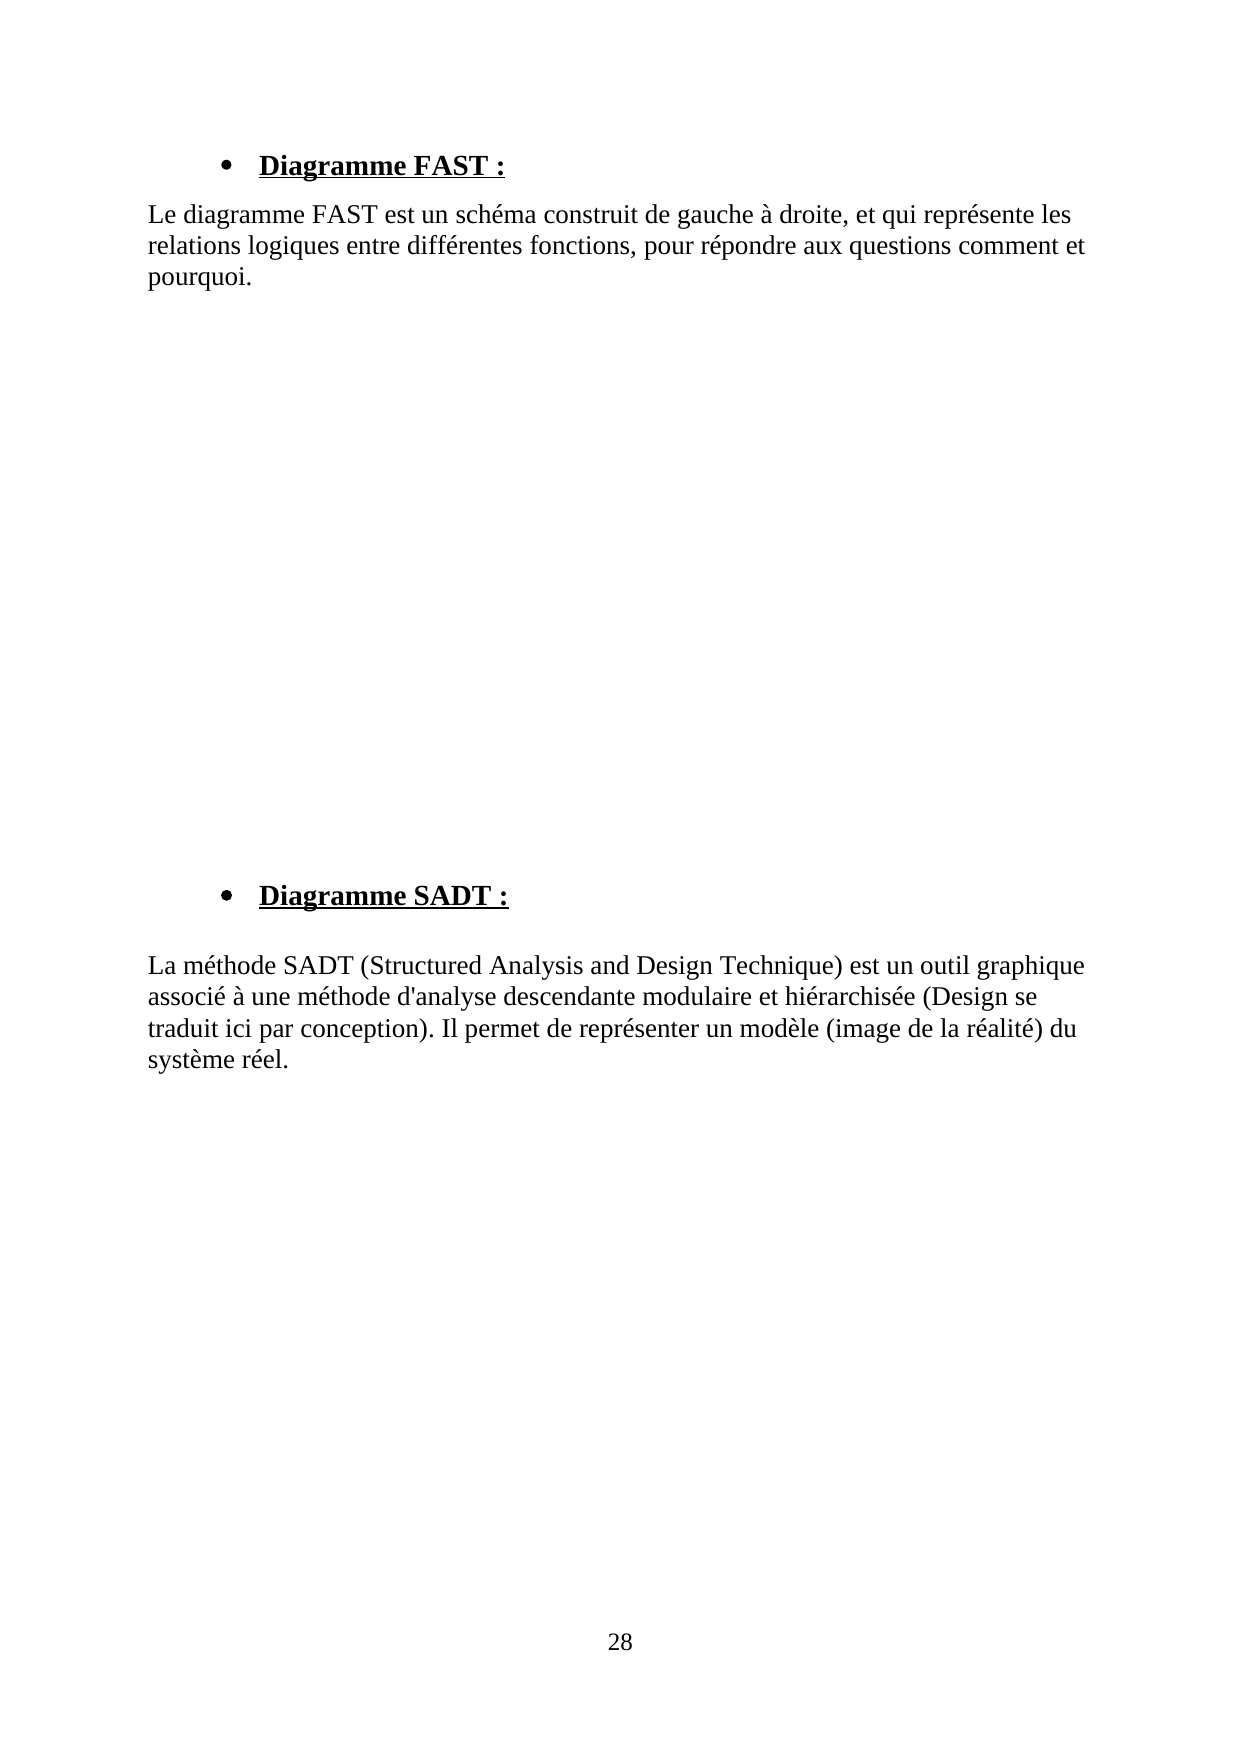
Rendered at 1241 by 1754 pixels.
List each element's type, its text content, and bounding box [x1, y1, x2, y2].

list Diagramme FAST : [221, 148, 1092, 181]
list Diagramme SADT : [221, 878, 1092, 912]
text Le diagramme FAST est un schéma construit de gauche à droite, et qui représente les relations logiques entre différentes fonctions, pour répondre aux questions comment et pourquoi. [148, 198, 1092, 292]
text La méthode SADT (Structured Analysis and Design Technique) est un outil graphique associé à une méthode d'analyse descendante modulaire et hiérarchisée (Design se traduit ici par conception). Il permet de représenter un modèle (image de la réalité) du système réel. [289, 949, 1092, 1074]
